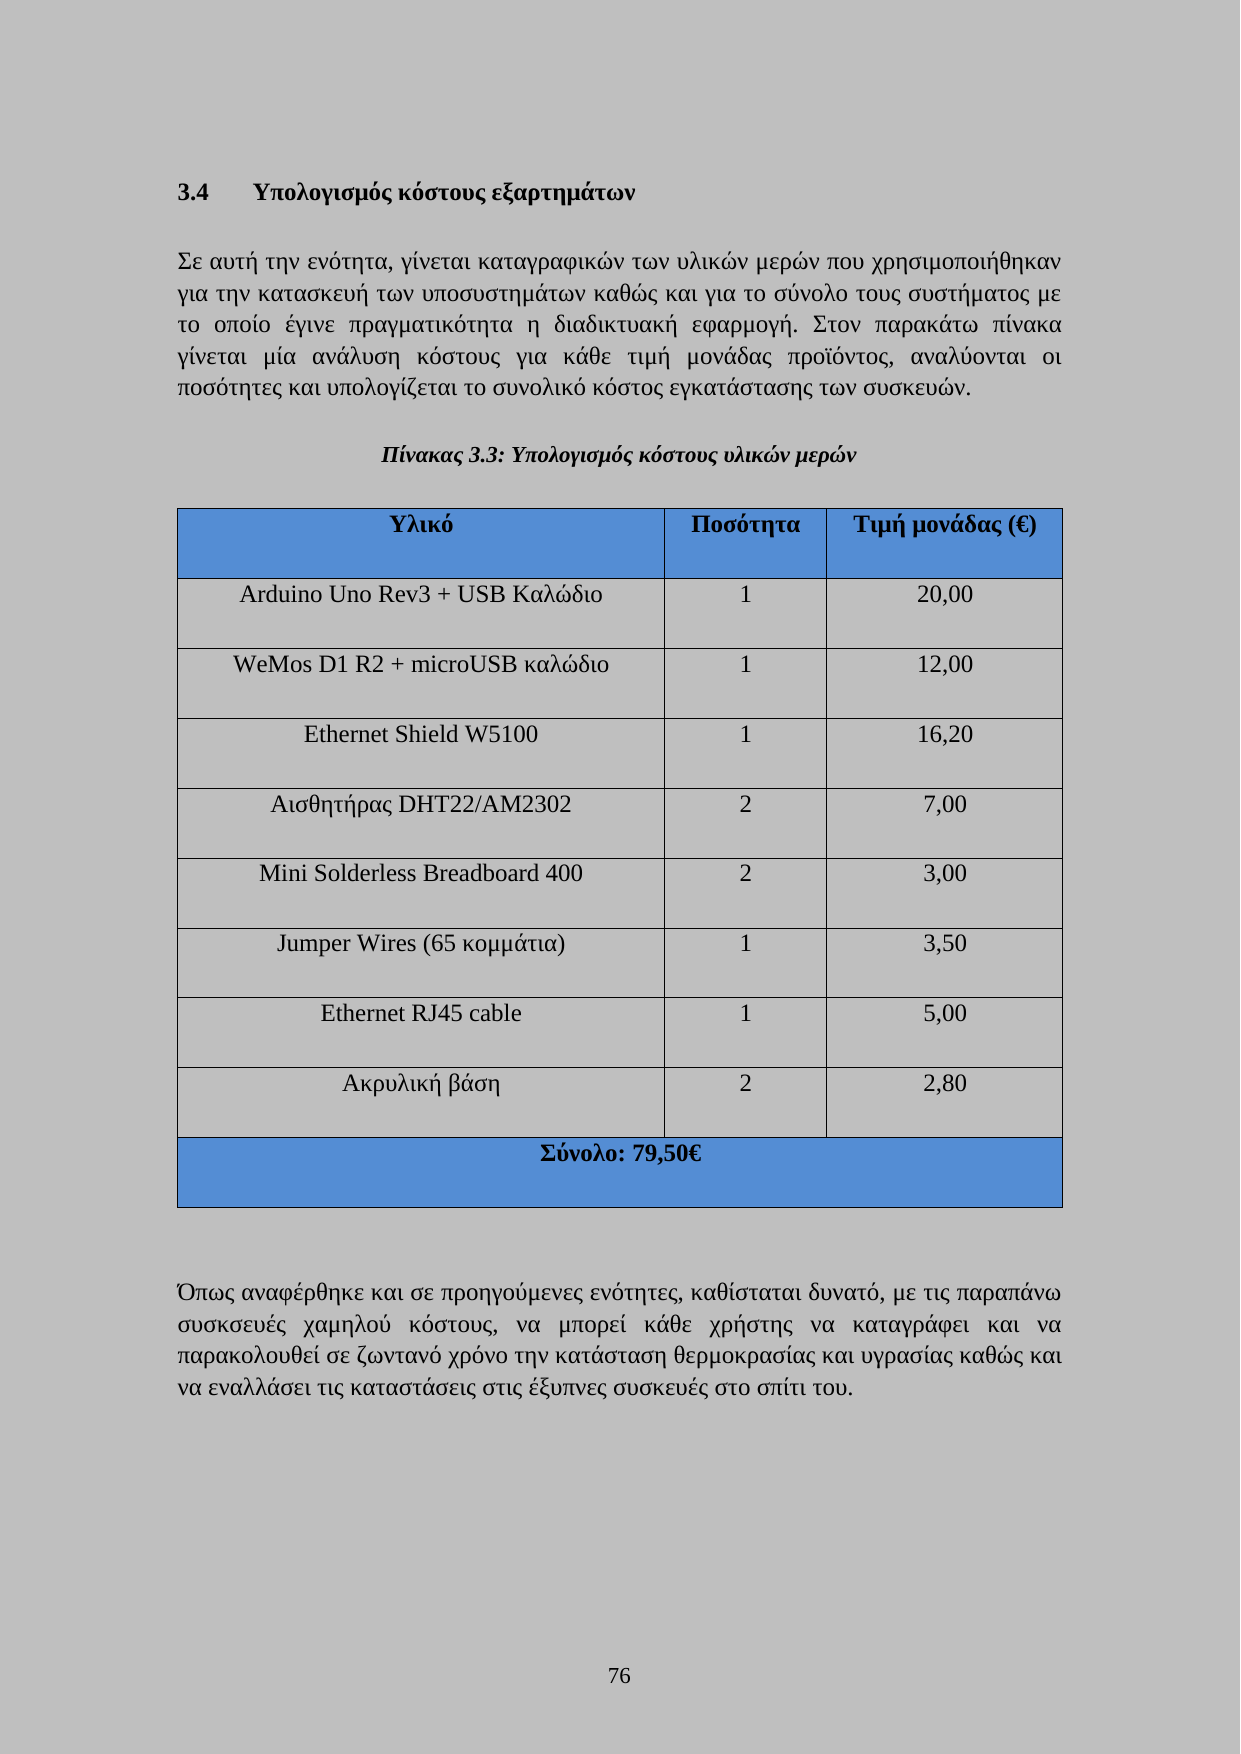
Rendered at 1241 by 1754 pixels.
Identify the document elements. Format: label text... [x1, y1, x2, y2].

table_cell 2 [665, 789, 826, 857]
table_cell Mini Solderless Breadboard 400 [178, 859, 664, 927]
table_cell Ethernet Shield W5100 [178, 719, 664, 788]
table_cell 3,50 [827, 929, 1062, 997]
table_cell Jumper Wires (65 κομμάτια) [178, 929, 664, 997]
table_cell 1 [665, 929, 826, 997]
table_cell Ακρυλική βάση [178, 1068, 664, 1137]
table_cell 1 [665, 998, 826, 1067]
table_cell 2 [665, 1068, 826, 1137]
table_cell 2 [665, 859, 826, 927]
table_cell 1 [665, 719, 826, 788]
table_cell Arduino Uno Rev3 + USB Καλώδιο [178, 579, 664, 648]
table_cell Αισθητήρας DHT22/AM2302 [178, 789, 664, 857]
table_cell 1 [665, 579, 826, 648]
table_header Ποσότητα [665, 509, 826, 578]
table_cell 5,00 [827, 998, 1062, 1067]
table_cell 2,80 [827, 1068, 1062, 1137]
table_header Τιμή μονάδας (€) [827, 509, 1062, 578]
list Υπολογισμός κόστους εξαρτημάτων [177, 177, 1063, 206]
table_cell 7,00 [827, 789, 1062, 857]
table_cell 20,00 [827, 579, 1062, 648]
text Σε αυτή την ενότητα, γίνεται καταγραφικών των υλικών μερών που χρησιμοποιήθηκαν για την κατασκευή των υποσυστημάτων καθώς και για το σύνολο τους συστήματος με το οποίο έγινε πραγματικότητα η διαδικτυακή εφαρμογή. Στον παρακάτω πίνακα γίνεται μία ανάλυση κόστους για κάθε τιμή μονάδας προϊόντος, αναλύονται οι ποσότητες και υπολογίζεται το συνολικό κόστος εγκατάστασης των συσκευών. [177, 246, 1063, 401]
table_cell WeMos D1 R2 + microUSB καλώδιο [178, 649, 664, 718]
table_cell Ethernet RJ45 cable [178, 998, 664, 1067]
table_cell 3,00 [827, 859, 1062, 927]
table_cell Σύνολο: 79,50€ [178, 1138, 1062, 1207]
text Όπως αναφέρθηκε και σε προηγούμενες ενότητες, καθίσταται δυνατό, με τις παραπάνω συσκσευές χαμηλού κόστους, να μπορεί κάθε χρήστης να καταγράφει και να παρακολουθεί σε ζωντανό χρόνο την κατάσταση θερμοκρασίας και υγρασίας καθώς και να εναλλάσει τις καταστάσεις στις έξυπνες συσκευές στο σπίτι του. [177, 1277, 1063, 1401]
table_cell 16,20 [827, 719, 1062, 788]
table_cell 12,00 [827, 649, 1062, 718]
table_cell 1 [665, 649, 826, 718]
text Πίνακας 3.3: Υπολογισμός κόστους υλικών μερών [177, 442, 1063, 468]
table_header Υλικό [178, 509, 664, 578]
